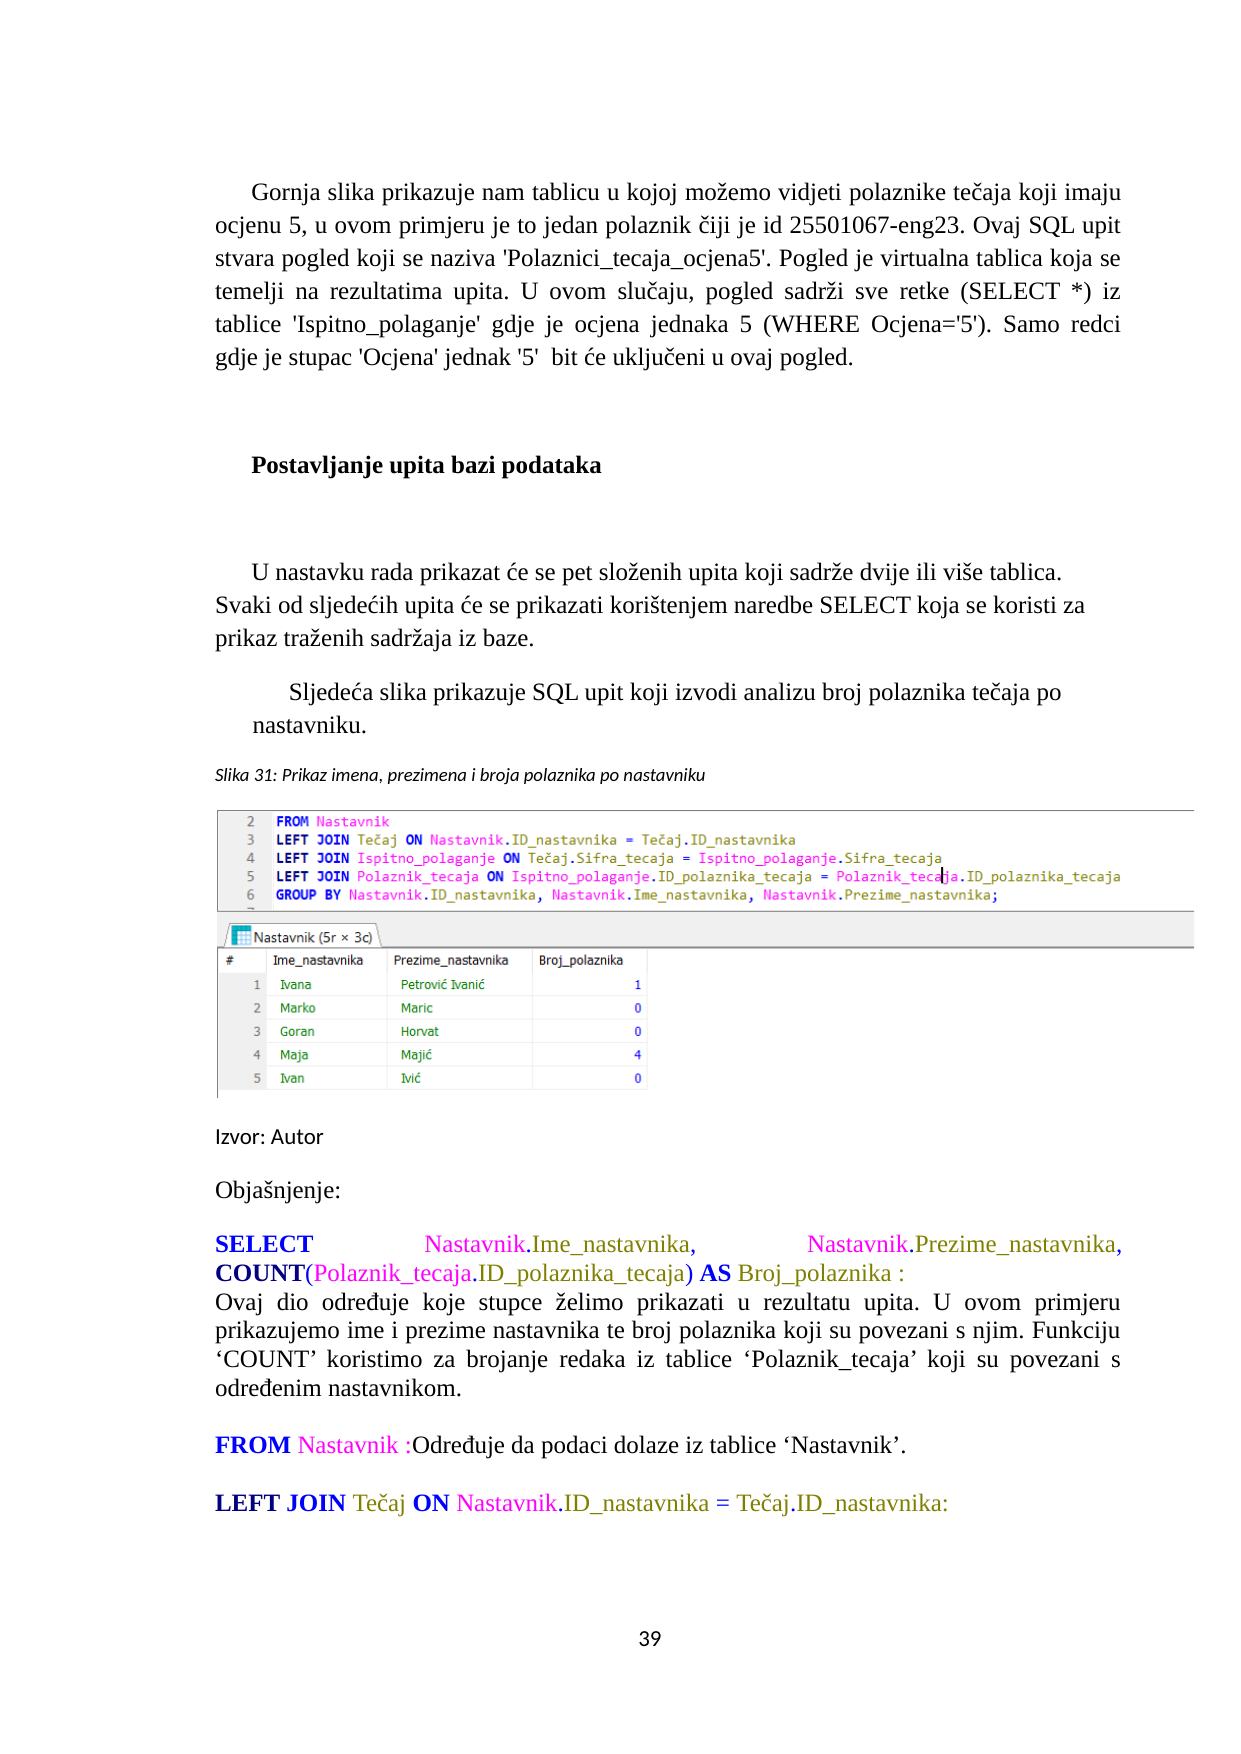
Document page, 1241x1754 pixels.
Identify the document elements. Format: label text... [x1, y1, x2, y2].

text Sljedeća slika prikazuje SQL upit koji izvodi analizu broj polaznika tečaja po nastavniku. [252, 677, 1122, 738]
picture [214, 807, 1195, 1098]
text Ovaj dio određuje koje stupce želimo prikazati u rezultatu upita. U ovom primjeru prikazujemo ime i prezime nastavnika te broj polaznika koji su povezani s njim. Funkciju ‘COUNT’ koristimo za brojanje redaka iz tablice ‘Polaznik_tecaja’ koji su povezani s određenim nastavnikom. [215, 1287, 1122, 1402]
text Izvor: Autor [177, 1122, 1122, 1150]
text Objašnjenje: [177, 1175, 1122, 1204]
text U nastavku rada prikazat će se pet složenih upita koji sadrže dvije ili više tablica. Svaki od sljedećih upita će se prikazati korištenjem naredbe SELECT koja se koristi za prikaz traženih sadržaja iz baze. [215, 557, 1122, 652]
text Slika 31: Prikaz imena, prezimena i broja polaznika po nastavniku [177, 764, 1122, 787]
text Postavljanje upita bazi podataka [215, 450, 1122, 479]
text SELECT Nastavnik.Ime_nastavnika, Nastavnik.Prezime_nastavnika, COUNT(Polaznik_tecaja.ID_polaznika_tecaja) AS Broj_polaznika : [215, 1229, 1122, 1287]
text FROM Nastavnik :Određuje da podaci dolaze iz tablice ‘Nastavnik’. [215, 1431, 1122, 1459]
text LEFT JOIN Tečaj ON Nastavnik.ID_nastavnika = Tečaj.ID_nastavnika: [215, 1488, 1122, 1517]
text Gornja slika prikazuje nam tablicu u kojoj možemo vidjeti polaznike tečaja koji imaju ocjenu 5, u ovom primjeru je to jedan polaznik čiji je id 25501067-eng23. Ovaj SQL upit stvara pogled koji se naziva 'Polaznici_tecaja_ocjena5'. Pogled je virtualna tablica koja se temelji na rezultatima upita. U ovom slučaju, pogled sadrži sve retke (SELECT *) iz tablice 'Ispitno_polaganje' gdje je ocjena jednaka 5 (WHERE Ocjena='5'). Samo redci gdje je stupac 'Ocjena' jednak '5' bit će uključeni u ovaj pogled. [215, 177, 1122, 371]
